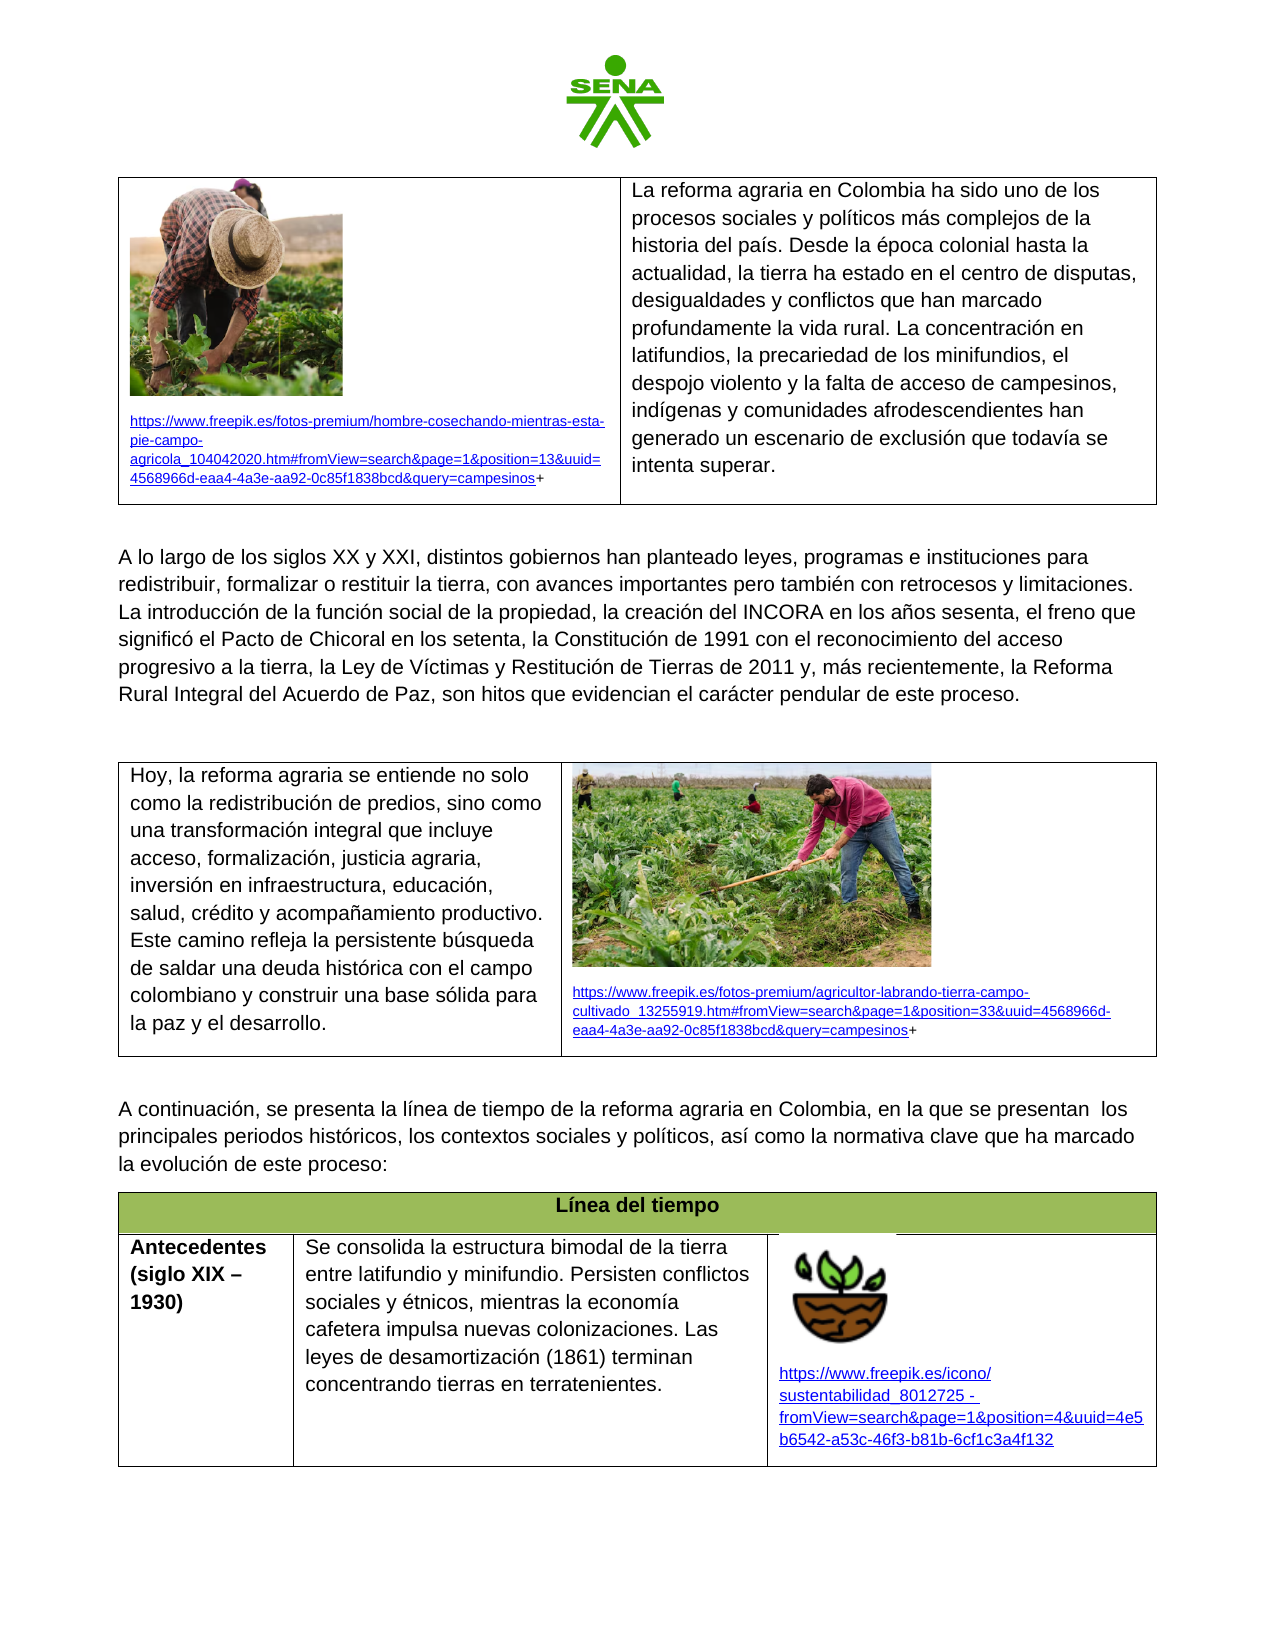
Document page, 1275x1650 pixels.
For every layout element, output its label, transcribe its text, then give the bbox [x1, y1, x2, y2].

table_cell https://www.freepik.es/icono/sustentabilidad_8012725 - fromView=search&page=1&position=4&uuid=4e5b6542-a53c-46f3-b81b-6cf1c3a4f132 [768, 1235, 1156, 1466]
table_cell Se consolida la estructura bimodal de la tierra entre latifundio y minifundio. Persisten conflictos sociales y étnicos, mientras la economía cafetera impulsa nuevas colonizaciones. Las leyes de desamortización (1861) terminan concentrando tierras en terratenientes. [294, 1235, 767, 1466]
table_header Hoy, la reforma agraria se entiende no solo como la redistribución de predios, sino como una transformación integral que incluye acceso, formalización, justicia agraria, inversión en infraestructura, educación, salud, crédito y acompañamiento productivo. Este camino refleja la persistente búsqueda de saldar una deuda histórica con el campo colombiano y construir una base sólida para la paz y el desarrollo. [119, 763, 561, 1056]
table_header Línea del tiempo [119, 1193, 1156, 1233]
table_header La reforma agraria en Colombia ha sido uno de los procesos sociales y políticos más complejos de la historia del país. Desde la época colonial hasta la actualidad, la tierra ha estado en el centro de disputas, desigualdades y conflictos que han marcado profundamente la vida rural. La concentración en latifundios, la precariedad de los minifundios, el despojo violento y la falta de acceso de campesinos, indígenas y comunidades afrodescendientes han generado un escenario de exclusión que todavía se intenta superar. [621, 178, 1156, 503]
picture [572, 763, 932, 967]
table_cell Antecedentes (siglo XIX – 1930) [119, 1235, 293, 1466]
table_header https://www.freepik.es/fotos-premium/agricultor-labrando-tierra-campo-cultivado_13255919.htm#fromView=search&page=1&position=33&uuid=4568966d-eaa4-4a3e-aa92-0c85f1838bcd&query=campesinos+ [562, 763, 1156, 1056]
picture [129, 178, 343, 396]
picture [566, 55, 664, 148]
picture [779, 1234, 897, 1347]
text A continuación, se presenta la línea de tiempo de la reforma agraria en Colombia, en la que se presentan los principales periodos históricos, los contextos sociales y políticos, así como la normativa clave que ha marcado la evolución de este proceso: [118, 1097, 1157, 1176]
text A lo largo de los siglos XX y XXI, distintos gobiernos han planteado leyes, programas e instituciones para redistribuir, formalizar o restituir la tierra, con avances importantes pero también con retrocesos y limitaciones. La introducción de la función social de la propiedad, la creación del INCORA en los años sesenta, el freno que significó el Pacto de Chicoral en los setenta, la Constitución de 1991 con el reconocimiento del acceso progresivo a la tierra, la Ley de Víctimas y Restitución de Tierras de 2011 y, más recientemente, la Reforma Rural Integral del Acuerdo de Paz, son hitos que evidencian el carácter pendular de este proceso. [118, 544, 1157, 706]
table_header https://www.freepik.es/fotos-premium/hombre-cosechando-mientras-esta-pie-campo-agricola_104042020.htm#fromView=search&page=1&position=13&uuid=4568966d-eaa4-4a3e-aa92-0c85f1838bcd&query=campesinos+ [119, 178, 620, 503]
